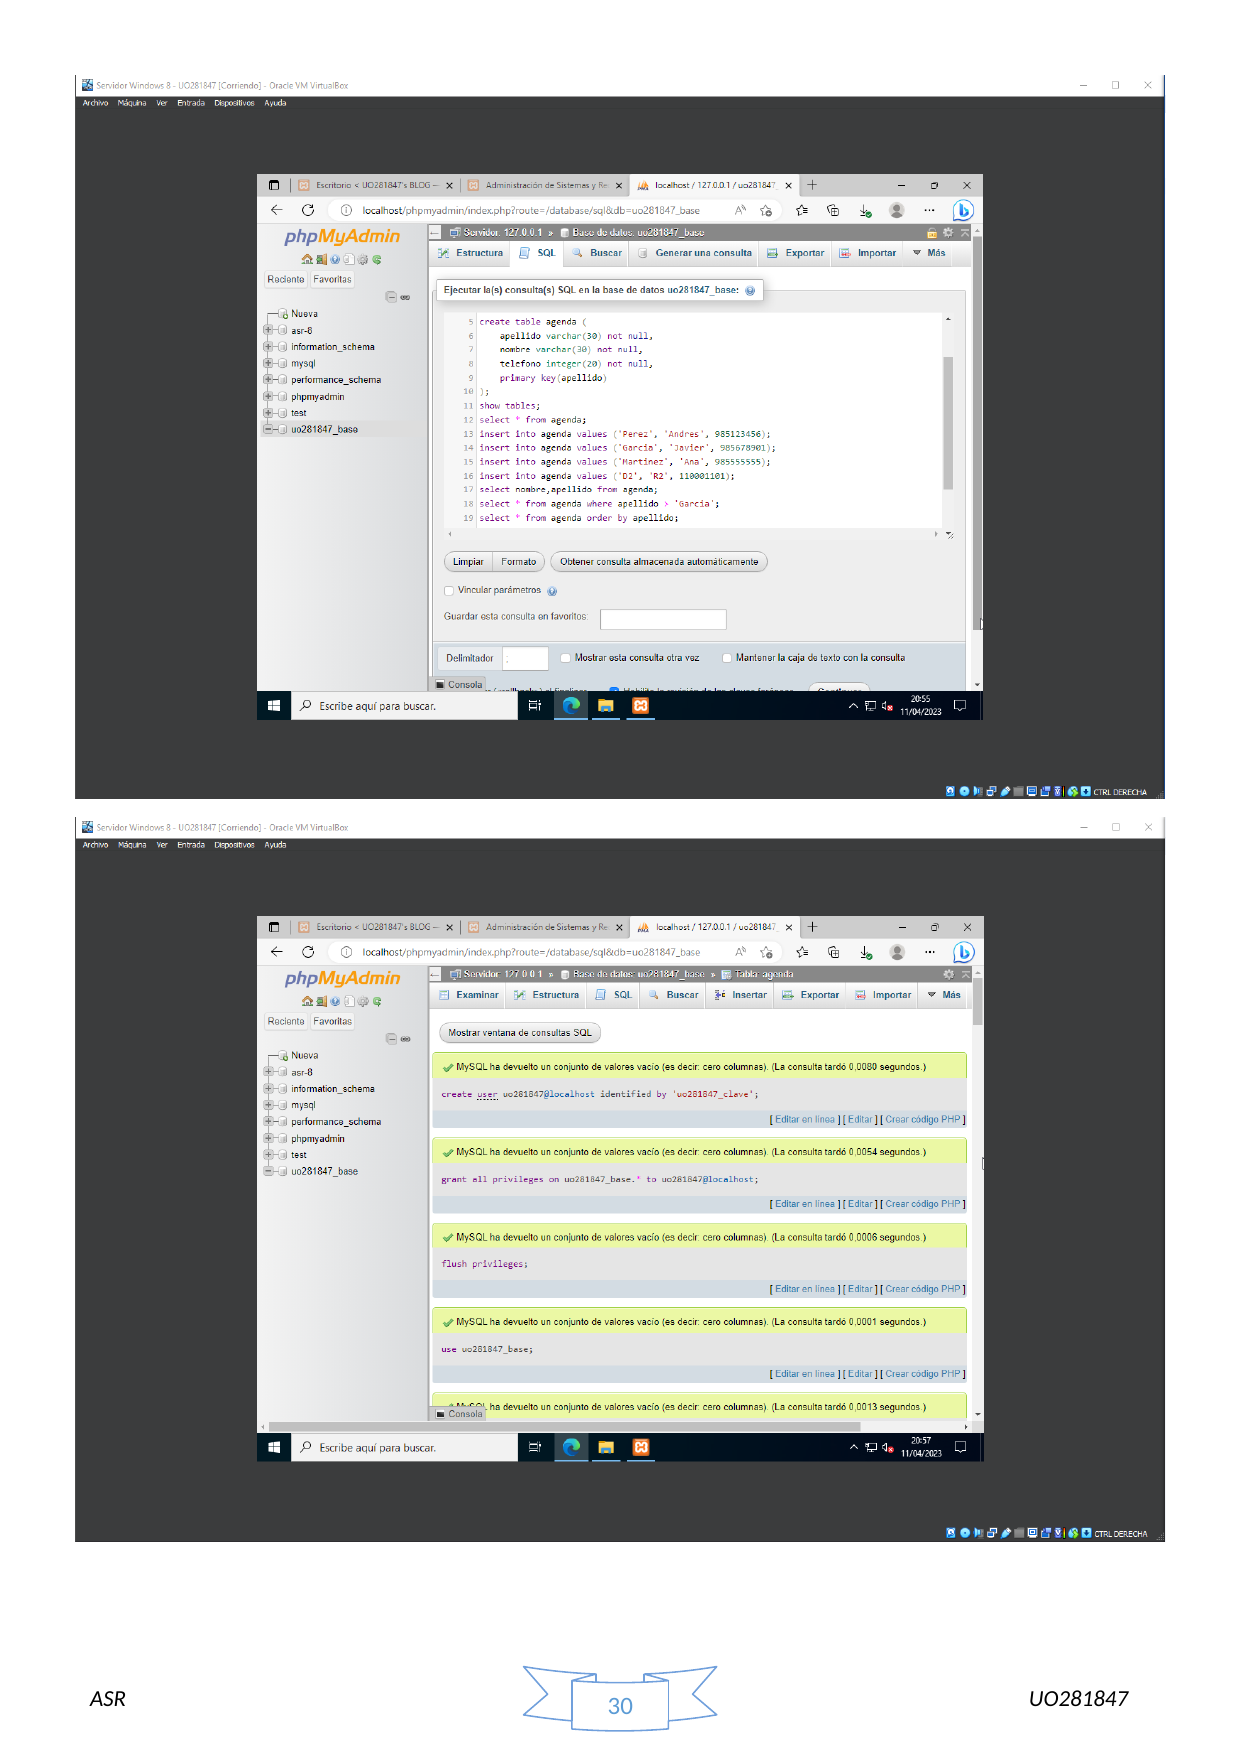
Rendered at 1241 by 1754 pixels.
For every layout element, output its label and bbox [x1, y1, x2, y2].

picture [75, 817, 1166, 1542]
picture [75, 75, 1166, 799]
